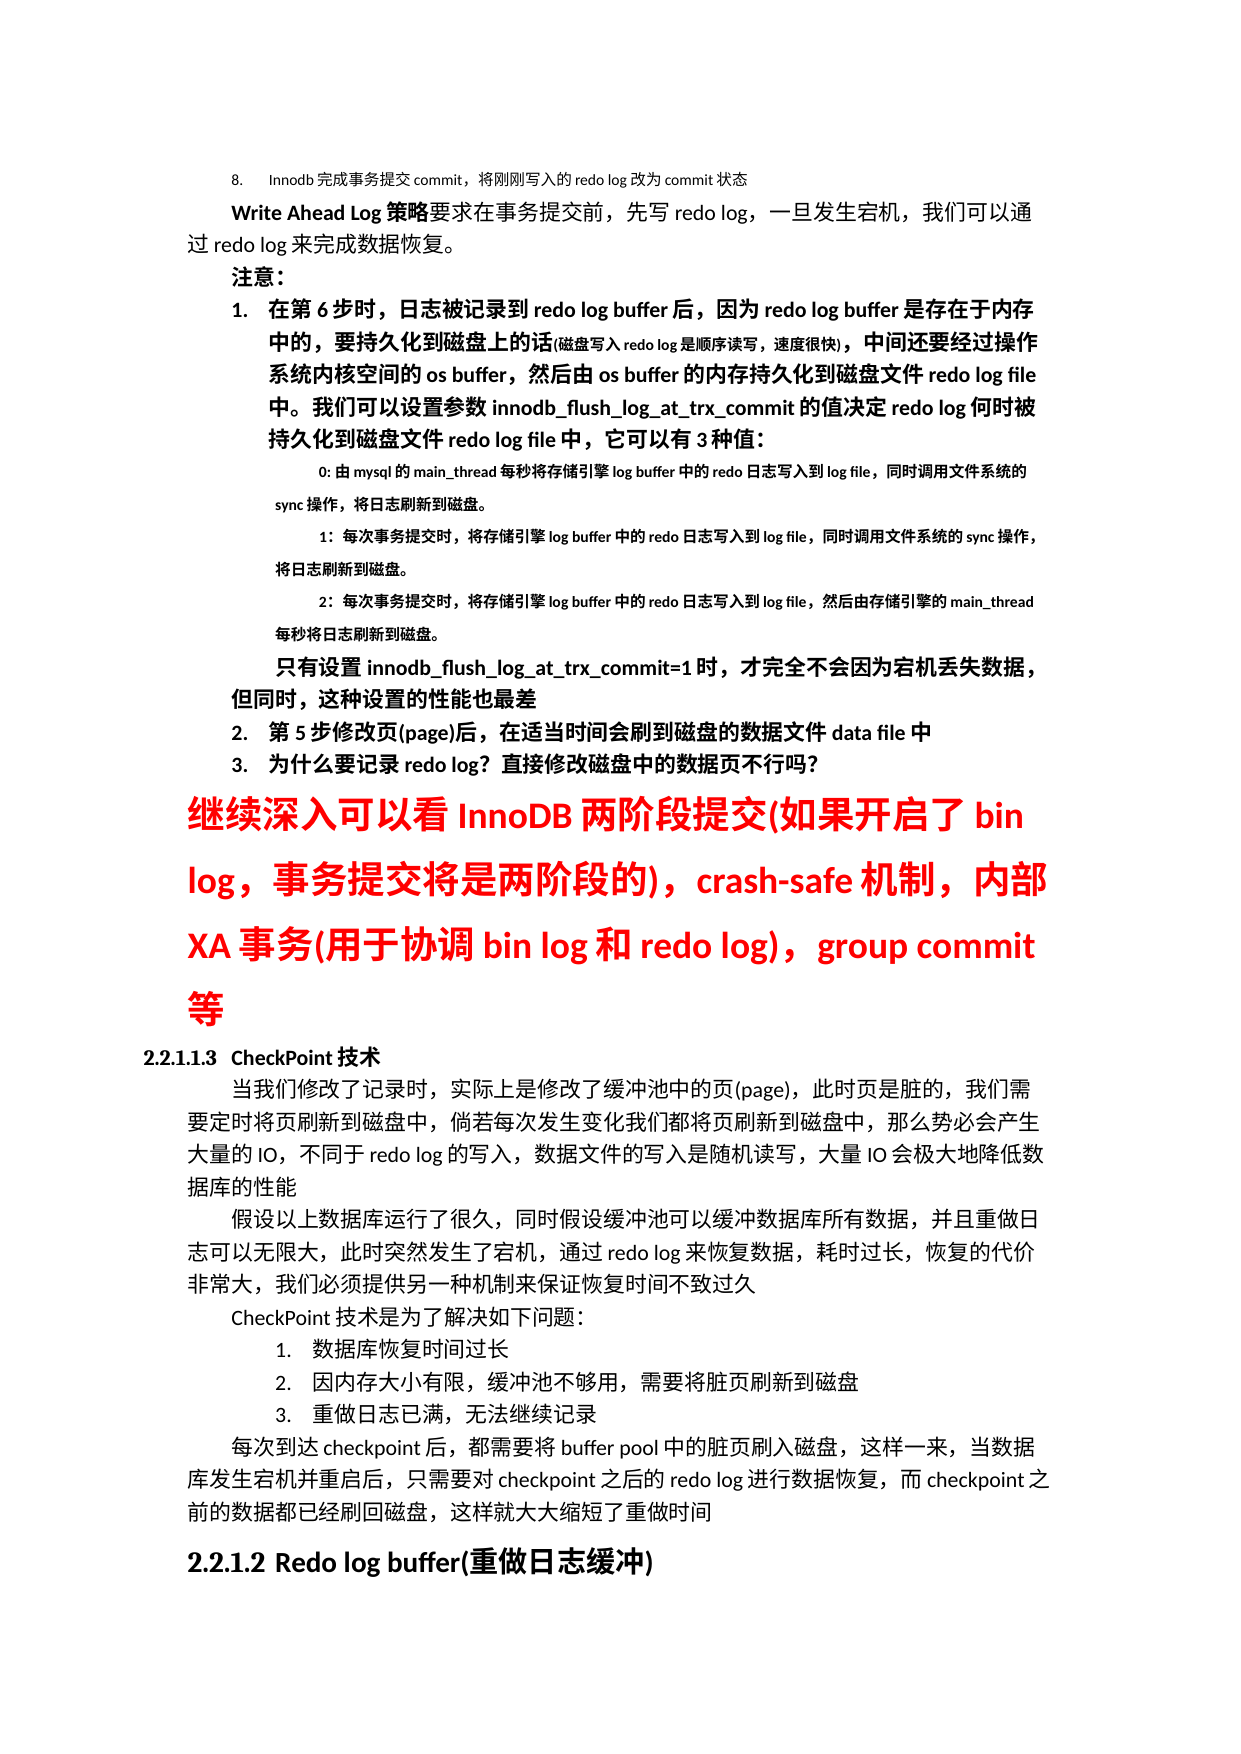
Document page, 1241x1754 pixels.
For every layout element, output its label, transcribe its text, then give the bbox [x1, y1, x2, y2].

list 因内存大小有限，缓冲池不够用，需要将脏页刷新到磁盘 [275, 1364, 1053, 1397]
list 在第6步时，日志被记录到redo log buffer后，因为redo log buffer是存在于内存中的，要持久化到磁盘上的话(磁盘写入redo log是顺序读写，速度很快)，中间还要经过操作系统内核空间的os buffer，然后由os buffer的内存持久化到磁盘文件redo log file中。我们可以设置参数innodb_flush_log_at_trx_commit的值决定redo log何时被持久化到磁盘文件redo log file中，它可以有3种值： [231, 292, 1053, 454]
text 只有设置innodb_flush_log_at_trx_commit=1时，才完全不会因为宕机丢失数据，但同时，这种设置的性能也最差 [231, 649, 1053, 714]
list 数据库恢复时间过长 [275, 1332, 1053, 1364]
text 注意： [187, 259, 1053, 292]
list Innodb完成事务提交commit，将刚刚写入的redo log改为commit状态 [231, 162, 1053, 194]
text 继续深入可以看InnoDB两阶段提交(如果开启了bin log，事务提交将是两阶段的)，crash-safe机制，内部XA事务(用于协调bin log和redo log)，group commit等 [187, 779, 1053, 1039]
list 为什么要记录redo log？直接修改磁盘中的数据页不行吗？ [231, 747, 1053, 779]
list 第5步修改页(page)后，在适当时间会刷到磁盘的数据文件data file中 [231, 714, 1053, 747]
list 2：每次事务提交时，将存储引擎log buffer中的redo日志写入到log file，然后由存储引擎的main_thread 每秒将日志刷新到磁盘。 [275, 584, 1053, 649]
list 1：每次事务提交时，将存储引擎log buffer中的redo日志写入到log file，同时调用文件系统的sync操作，将日志刷新到磁盘。 [275, 519, 1053, 584]
text 当我们修改了记录时，实际上是修改了缓冲池中的页(page)，此时页是脏的，我们需要定时将页刷新到磁盘中，倘若每次发生变化我们都将页刷新到磁盘中，那么势必会产生大量的IO，不同于redo log的写入，数据文件的写入是随机读写，大量IO会极大地降低数据库的性能 [187, 1072, 1053, 1202]
list 重做日志已满，无法继续记录 [275, 1397, 1053, 1429]
text Redo log buffer(重做日志缓冲) [187, 1527, 1053, 1592]
list 0: 由mysql的main_thread每秒将存储引擎log buffer中的redo日志写入到log file，同时调用文件系统的sync操作，将日志刷新到磁盘。 [275, 454, 1053, 519]
text 每次到达checkpoint后，都需要将buffer pool中的脏页刷入磁盘，这样一来，当数据库发生宕机并重启后，只需要对checkpoint之后的redo log进行数据恢复，而checkpoint之前的数据都已经刷回磁盘，这样就大大缩短了重做时间 [187, 1429, 1053, 1527]
text Write Ahead Log策略要求在事务提交前，先写redo log，一旦发生宕机，我们可以通过redo log来完成数据恢复。 [187, 194, 1053, 259]
text 假设以上数据库运行了很久，同时假设缓冲池可以缓冲数据库所有数据，并且重做日志可以无限大，此时突然发生了宕机，通过redo log来恢复数据，耗时过长，恢复的代价非常大，我们必须提供另一种机制来保证恢复时间不致过久 [187, 1202, 1053, 1299]
text CheckPoint技术 [143, 1039, 1053, 1072]
text CheckPoint技术是为了解决如下问题： [187, 1299, 1053, 1332]
